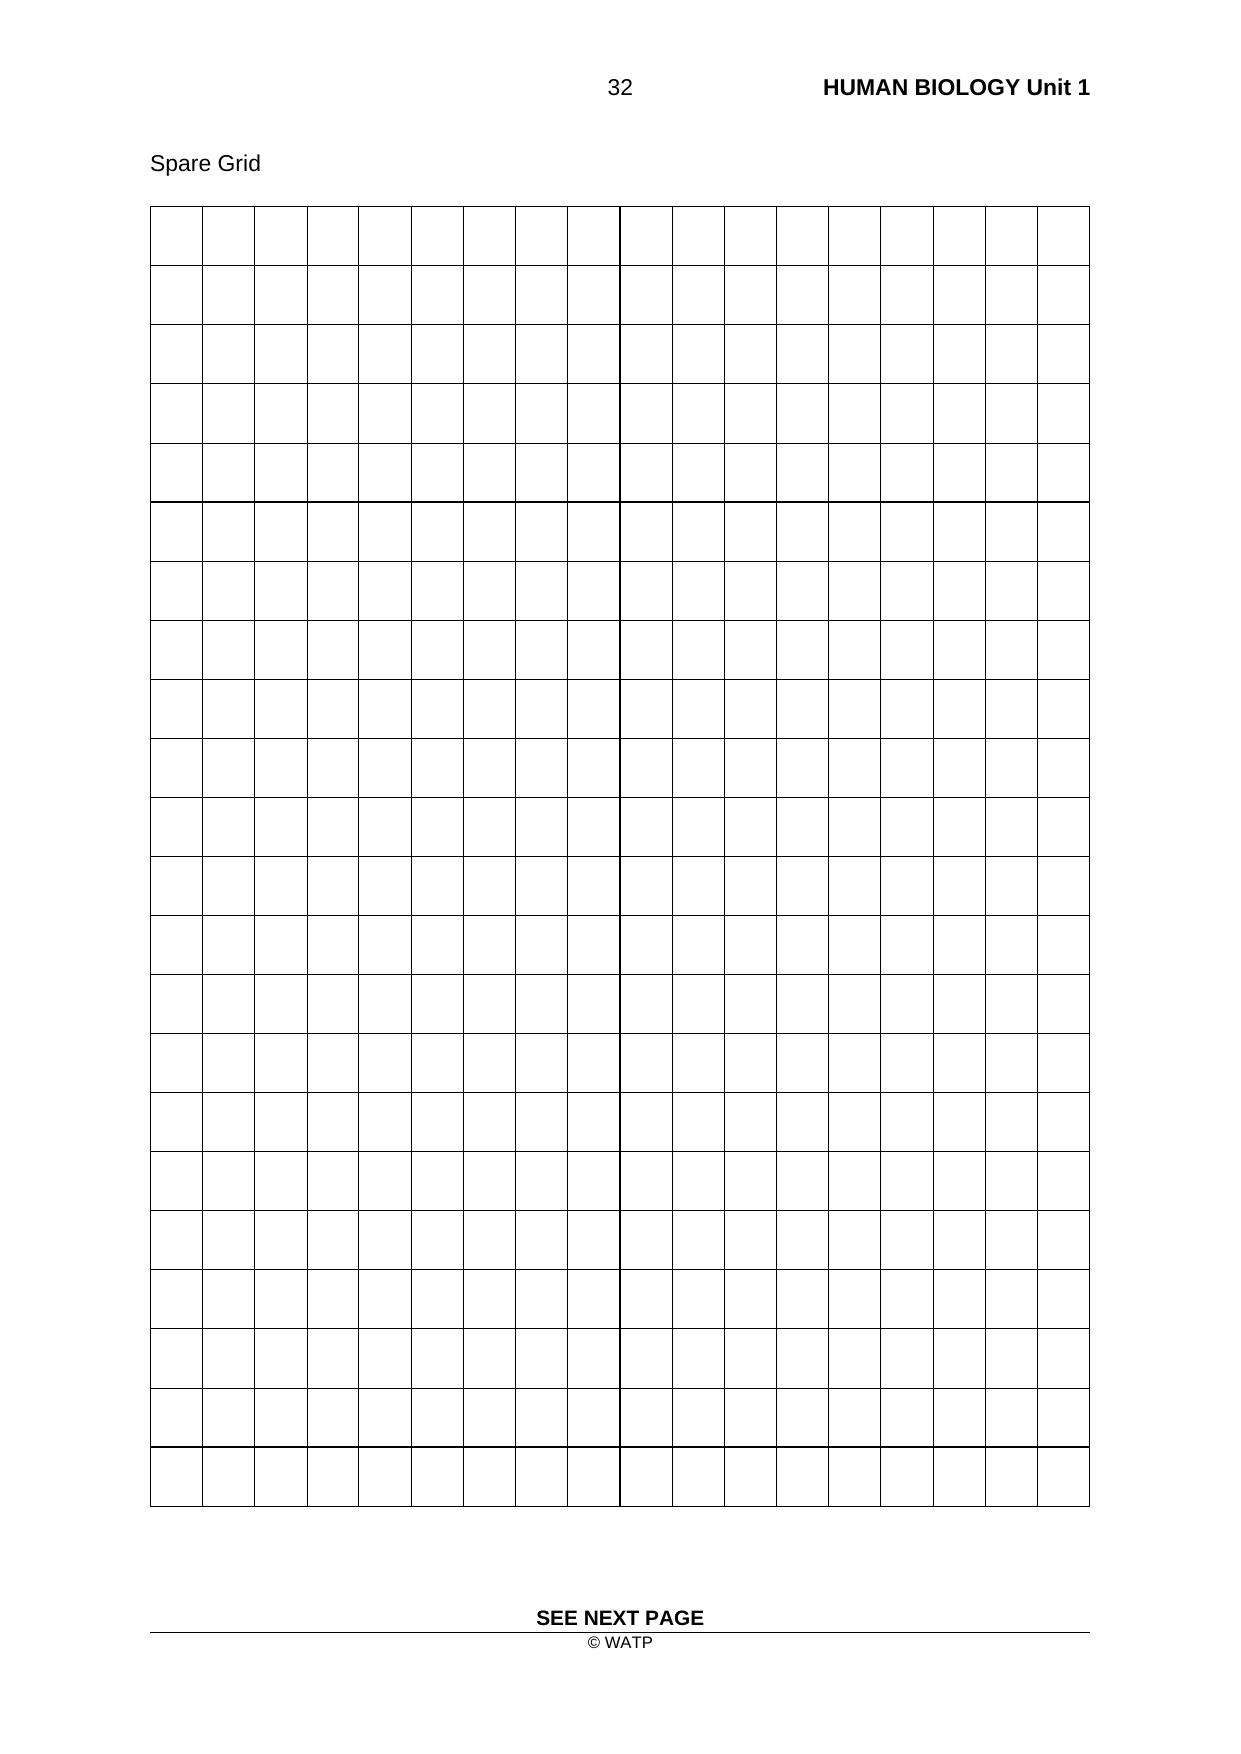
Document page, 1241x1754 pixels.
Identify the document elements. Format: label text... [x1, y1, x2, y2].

table_cell [725, 1211, 776, 1269]
table_cell [255, 1270, 307, 1328]
table_header [359, 207, 411, 265]
table_cell [203, 975, 254, 1033]
table_cell [464, 1093, 515, 1151]
table_cell [151, 1270, 202, 1328]
table_cell [203, 1152, 254, 1210]
table_cell [1038, 503, 1089, 561]
table_cell [516, 325, 567, 383]
table_cell [881, 1093, 933, 1151]
table_cell [516, 975, 567, 1033]
table_cell [464, 266, 515, 324]
table_cell [673, 798, 724, 856]
table_cell [934, 621, 985, 679]
table_cell [516, 1093, 567, 1151]
table_cell [464, 384, 515, 442]
table_cell [725, 739, 776, 797]
table_cell [829, 562, 880, 619]
table_cell [516, 857, 567, 915]
table_cell [881, 798, 933, 856]
table_cell [568, 266, 619, 324]
table_cell [516, 916, 567, 974]
table_cell [673, 1389, 724, 1446]
table_cell [881, 739, 933, 797]
table_cell [881, 1152, 933, 1210]
table_cell [359, 1329, 411, 1387]
table_cell [151, 384, 202, 442]
table_cell [464, 621, 515, 679]
table_cell [412, 739, 463, 797]
table_cell [777, 1448, 828, 1506]
table_cell [203, 1270, 254, 1328]
table_cell [308, 1389, 358, 1446]
table_cell [568, 1211, 619, 1269]
table_cell [308, 680, 358, 738]
table_cell [934, 739, 985, 797]
table_cell [516, 739, 567, 797]
table_header [673, 207, 724, 265]
table_cell [308, 1093, 358, 1151]
table_cell [777, 975, 828, 1033]
table_cell [621, 1448, 672, 1506]
table_cell [881, 975, 933, 1033]
table_cell [308, 444, 358, 501]
table_cell [1038, 1034, 1089, 1092]
table_cell [255, 503, 307, 561]
table_header [255, 207, 307, 265]
table_cell [881, 503, 933, 561]
table_cell [359, 798, 411, 856]
table_header [412, 207, 463, 265]
table_cell [777, 857, 828, 915]
table_cell [777, 739, 828, 797]
table_cell [255, 266, 307, 324]
table_header [464, 207, 515, 265]
table_cell [621, 680, 672, 738]
table_cell [464, 1389, 515, 1446]
table_cell [934, 1211, 985, 1269]
table_cell [1038, 1329, 1089, 1387]
table_cell [412, 384, 463, 442]
table_cell [829, 325, 880, 383]
table_cell [934, 1034, 985, 1092]
table_cell [934, 1329, 985, 1387]
table_cell [255, 680, 307, 738]
table_cell [986, 384, 1037, 442]
table_cell [725, 798, 776, 856]
table_cell [255, 857, 307, 915]
table_cell [881, 444, 933, 501]
table_cell [829, 1034, 880, 1092]
table_cell [568, 1329, 619, 1387]
table_cell [412, 1389, 463, 1446]
table_cell [777, 1034, 828, 1092]
table_cell [777, 503, 828, 561]
table_cell [464, 503, 515, 561]
table_cell [621, 739, 672, 797]
table_cell [621, 1152, 672, 1210]
table_cell [881, 1329, 933, 1387]
table_cell [359, 325, 411, 383]
table_cell [621, 384, 672, 442]
table_cell [151, 857, 202, 915]
table_cell [621, 1270, 672, 1328]
table_cell [986, 680, 1037, 738]
table_cell [516, 1034, 567, 1092]
table_cell [725, 266, 776, 324]
table_header [1038, 207, 1089, 265]
table_cell [1038, 384, 1089, 442]
table_cell [673, 384, 724, 442]
table_cell [412, 621, 463, 679]
table_cell [203, 1389, 254, 1446]
table_cell [829, 266, 880, 324]
table_cell [1038, 1448, 1089, 1506]
table_cell [359, 503, 411, 561]
table_cell [308, 857, 358, 915]
table_cell [308, 975, 358, 1033]
table_cell [881, 1448, 933, 1506]
table_cell [308, 621, 358, 679]
table_cell [568, 1093, 619, 1151]
table_cell [725, 1329, 776, 1387]
table_cell [986, 266, 1037, 324]
table_cell [516, 680, 567, 738]
table_cell [359, 1211, 411, 1269]
table_cell [1038, 621, 1089, 679]
table_cell [151, 1093, 202, 1151]
table_cell [934, 1093, 985, 1151]
table_cell [1038, 266, 1089, 324]
table_cell [464, 1270, 515, 1328]
table_cell [881, 266, 933, 324]
table_cell [881, 562, 933, 619]
table_cell [777, 1152, 828, 1210]
table_cell [203, 1093, 254, 1151]
table_cell [881, 1270, 933, 1328]
table_cell [203, 503, 254, 561]
table_cell [568, 503, 619, 561]
table_cell [829, 857, 880, 915]
table_cell [203, 384, 254, 442]
table_cell [151, 798, 202, 856]
table_cell [1038, 1152, 1089, 1210]
table_cell [1038, 739, 1089, 797]
table_cell [568, 1448, 619, 1506]
table_cell [359, 384, 411, 442]
table_cell [203, 798, 254, 856]
table_cell [151, 1389, 202, 1446]
table_cell [673, 266, 724, 324]
table_cell [673, 325, 724, 383]
table_cell [725, 621, 776, 679]
table_cell [777, 1389, 828, 1446]
table_cell [777, 798, 828, 856]
table_cell [829, 444, 880, 501]
table_cell [464, 916, 515, 974]
table_cell [829, 1270, 880, 1328]
table_cell [881, 1389, 933, 1446]
table_cell [412, 1034, 463, 1092]
table_cell [1038, 798, 1089, 856]
table_cell [986, 444, 1037, 501]
table_cell [934, 384, 985, 442]
table_cell [986, 1093, 1037, 1151]
table_cell [308, 1448, 358, 1506]
table_cell [308, 1270, 358, 1328]
table_header [516, 207, 567, 265]
table_cell [464, 680, 515, 738]
table_cell [881, 384, 933, 442]
table_cell [516, 1329, 567, 1387]
table_cell [151, 266, 202, 324]
table_header [621, 207, 672, 265]
table_cell [568, 680, 619, 738]
table_cell [464, 1329, 515, 1387]
table_cell [203, 1329, 254, 1387]
table_cell [986, 1329, 1037, 1387]
table_cell [151, 1448, 202, 1506]
table_cell [673, 680, 724, 738]
table_cell [568, 444, 619, 501]
table_header [725, 207, 776, 265]
table_cell [986, 1152, 1037, 1210]
table_cell [777, 1211, 828, 1269]
table_cell [516, 621, 567, 679]
table_cell [359, 1034, 411, 1092]
table_cell [255, 562, 307, 619]
table_cell [568, 916, 619, 974]
table_cell [464, 798, 515, 856]
table_cell [829, 384, 880, 442]
table_cell [725, 1270, 776, 1328]
table_cell [673, 975, 724, 1033]
table_cell [151, 1034, 202, 1092]
table_cell [934, 444, 985, 501]
table_cell [412, 975, 463, 1033]
table_cell [673, 739, 724, 797]
table_cell [516, 266, 567, 324]
table_cell [986, 739, 1037, 797]
table_cell [673, 444, 724, 501]
table_cell [255, 621, 307, 679]
table_cell [621, 325, 672, 383]
table_cell [829, 1448, 880, 1506]
table_cell [1038, 1389, 1089, 1446]
table_cell [829, 916, 880, 974]
table_cell [621, 621, 672, 679]
table_cell [829, 621, 880, 679]
table_cell [986, 1034, 1037, 1092]
table_cell [621, 1093, 672, 1151]
table_cell [673, 1270, 724, 1328]
table_cell [725, 857, 776, 915]
table_cell [829, 1211, 880, 1269]
table_cell [151, 621, 202, 679]
table_cell [673, 1152, 724, 1210]
table_cell [412, 503, 463, 561]
table_cell [829, 975, 880, 1033]
table_cell [151, 1211, 202, 1269]
table_cell [621, 975, 672, 1033]
table_cell [308, 384, 358, 442]
table_cell [308, 798, 358, 856]
table_cell [464, 325, 515, 383]
table_cell [621, 916, 672, 974]
table_cell [777, 1329, 828, 1387]
table_cell [308, 503, 358, 561]
table_cell [359, 266, 411, 324]
table_cell [986, 798, 1037, 856]
table_cell [308, 266, 358, 324]
table_cell [308, 562, 358, 619]
table_cell [151, 1152, 202, 1210]
table_cell [1038, 1211, 1089, 1269]
table_cell [255, 1034, 307, 1092]
table_cell [308, 916, 358, 974]
table_cell [934, 266, 985, 324]
table_cell [412, 916, 463, 974]
table_cell [934, 680, 985, 738]
table_header [934, 207, 985, 265]
table_cell [829, 1329, 880, 1387]
table_cell [673, 1093, 724, 1151]
table_cell [881, 680, 933, 738]
table_cell [255, 1211, 307, 1269]
table_cell [516, 1152, 567, 1210]
table_cell [986, 325, 1037, 383]
table_cell [203, 325, 254, 383]
table_cell [568, 975, 619, 1033]
table_cell [412, 1152, 463, 1210]
table_cell [1038, 680, 1089, 738]
table_cell [934, 325, 985, 383]
table_cell [829, 503, 880, 561]
table_cell [725, 1389, 776, 1446]
table_cell [359, 562, 411, 619]
table_cell [621, 444, 672, 501]
table_cell [725, 1034, 776, 1092]
table_cell [621, 1329, 672, 1387]
table_cell [255, 739, 307, 797]
table_cell [568, 857, 619, 915]
table_header [568, 207, 619, 265]
table_cell [359, 444, 411, 501]
table_cell [725, 325, 776, 383]
table_cell [986, 562, 1037, 619]
table_header [881, 207, 933, 265]
table_cell [829, 798, 880, 856]
table_cell [412, 266, 463, 324]
table_cell [151, 680, 202, 738]
table_cell [986, 1448, 1037, 1506]
table_cell [1038, 562, 1089, 619]
table_cell [986, 503, 1037, 561]
table_cell [516, 1389, 567, 1446]
table_cell [203, 1211, 254, 1269]
table_cell [359, 1389, 411, 1446]
table_cell [986, 975, 1037, 1033]
table_cell [412, 680, 463, 738]
table_cell [255, 444, 307, 501]
table_cell [151, 975, 202, 1033]
table_cell [203, 739, 254, 797]
table_header [829, 207, 880, 265]
table_cell [777, 562, 828, 619]
table_cell [777, 444, 828, 501]
table_cell [1038, 975, 1089, 1033]
table_cell [777, 1093, 828, 1151]
table_cell [464, 1211, 515, 1269]
table_cell [151, 444, 202, 501]
table_cell [464, 739, 515, 797]
table_header [777, 207, 828, 265]
table_cell [308, 1329, 358, 1387]
table_cell [777, 680, 828, 738]
table_cell [308, 1152, 358, 1210]
table_cell [255, 975, 307, 1033]
table_header [151, 207, 202, 265]
table_cell [1038, 444, 1089, 501]
table_cell [255, 798, 307, 856]
table_cell [464, 444, 515, 501]
table_cell [1038, 916, 1089, 974]
text Spare Grid [150, 150, 1090, 176]
table_cell [934, 562, 985, 619]
table_cell [255, 1093, 307, 1151]
table_cell [151, 325, 202, 383]
table_cell [412, 1211, 463, 1269]
table_cell [412, 1329, 463, 1387]
table_cell [255, 325, 307, 383]
table_cell [881, 325, 933, 383]
table_header [986, 207, 1037, 265]
table_cell [464, 1034, 515, 1092]
table_cell [725, 1448, 776, 1506]
table_cell [621, 562, 672, 619]
table_cell [359, 621, 411, 679]
table_cell [568, 739, 619, 797]
table_cell [203, 857, 254, 915]
table_cell [516, 503, 567, 561]
table_cell [308, 1211, 358, 1269]
table_cell [881, 1034, 933, 1092]
table_cell [725, 503, 776, 561]
table_cell [934, 1448, 985, 1506]
table_cell [881, 857, 933, 915]
table_cell [203, 916, 254, 974]
table_cell [673, 503, 724, 561]
table_cell [568, 384, 619, 442]
table_cell [568, 1034, 619, 1092]
table_cell [203, 1448, 254, 1506]
table_cell [516, 562, 567, 619]
table_cell [829, 739, 880, 797]
table_cell [516, 1211, 567, 1269]
table_cell [359, 857, 411, 915]
table_cell [829, 1093, 880, 1151]
table_cell [255, 916, 307, 974]
table_cell [464, 975, 515, 1033]
table_cell [516, 1448, 567, 1506]
table_cell [568, 325, 619, 383]
table_cell [881, 916, 933, 974]
table_cell [777, 916, 828, 974]
table_cell [673, 916, 724, 974]
table_cell [203, 266, 254, 324]
table_cell [673, 562, 724, 619]
table_cell [621, 266, 672, 324]
table_cell [516, 384, 567, 442]
table_cell [777, 1270, 828, 1328]
table_cell [934, 975, 985, 1033]
table_header [203, 207, 254, 265]
table_cell [881, 1211, 933, 1269]
table_cell [255, 384, 307, 442]
table_cell [412, 1093, 463, 1151]
table_cell [829, 1152, 880, 1210]
table_cell [359, 1093, 411, 1151]
table_cell [934, 1270, 985, 1328]
table_cell [673, 1448, 724, 1506]
table_cell [255, 1152, 307, 1210]
table_cell [725, 975, 776, 1033]
table_cell [464, 1152, 515, 1210]
table_cell [516, 444, 567, 501]
table_cell [203, 444, 254, 501]
table_cell [777, 384, 828, 442]
table_cell [412, 444, 463, 501]
table_cell [308, 1034, 358, 1092]
table_cell [203, 562, 254, 619]
table_cell [621, 798, 672, 856]
table_cell [255, 1389, 307, 1446]
table_cell [412, 857, 463, 915]
table_cell [464, 1448, 515, 1506]
table_cell [1038, 1270, 1089, 1328]
table_cell [777, 266, 828, 324]
table_cell [673, 857, 724, 915]
table_cell [1038, 325, 1089, 383]
table_cell [986, 1270, 1037, 1328]
table_cell [464, 857, 515, 915]
table_cell [568, 621, 619, 679]
table_cell [986, 1389, 1037, 1446]
table_cell [725, 680, 776, 738]
table_cell [673, 1034, 724, 1092]
table_cell [359, 916, 411, 974]
table_cell [725, 1152, 776, 1210]
table_cell [934, 503, 985, 561]
table_cell [412, 798, 463, 856]
table_cell [255, 1329, 307, 1387]
table_cell [934, 916, 985, 974]
table_cell [934, 798, 985, 856]
table_cell [151, 1329, 202, 1387]
table_cell [621, 1211, 672, 1269]
table_cell [516, 798, 567, 856]
table_cell [986, 857, 1037, 915]
table_cell [725, 444, 776, 501]
table_cell [359, 975, 411, 1033]
table_cell [725, 384, 776, 442]
table_cell [412, 562, 463, 619]
table_cell [621, 503, 672, 561]
table_cell [308, 739, 358, 797]
table_cell [151, 562, 202, 619]
table_cell [829, 680, 880, 738]
table_cell [725, 562, 776, 619]
table_cell [359, 739, 411, 797]
table_cell [464, 562, 515, 619]
table_cell [673, 621, 724, 679]
table_cell [203, 680, 254, 738]
table_cell [359, 1448, 411, 1506]
table_cell [412, 1448, 463, 1506]
table_cell [621, 1034, 672, 1092]
table_cell [777, 621, 828, 679]
table_cell [673, 1211, 724, 1269]
table_cell [568, 1270, 619, 1328]
table_cell [881, 621, 933, 679]
table_cell [412, 325, 463, 383]
table_cell [151, 916, 202, 974]
table_cell [151, 503, 202, 561]
table_cell [516, 1270, 567, 1328]
table_cell [934, 1389, 985, 1446]
table_cell [359, 680, 411, 738]
table_cell [1038, 1093, 1089, 1151]
table_cell [255, 1448, 307, 1506]
table_cell [986, 621, 1037, 679]
table_cell [777, 325, 828, 383]
table_cell [829, 1389, 880, 1446]
table_cell [203, 621, 254, 679]
table_cell [412, 1270, 463, 1328]
table_cell [359, 1152, 411, 1210]
table_cell [621, 857, 672, 915]
table_cell [986, 1211, 1037, 1269]
table_cell [986, 916, 1037, 974]
table_cell [673, 1329, 724, 1387]
table_cell [359, 1270, 411, 1328]
table_cell [151, 739, 202, 797]
table_cell [568, 1152, 619, 1210]
table_cell [568, 1389, 619, 1446]
table_cell [1038, 857, 1089, 915]
table_header [308, 207, 358, 265]
table_cell [203, 1034, 254, 1092]
table_cell [568, 562, 619, 619]
table_cell [725, 916, 776, 974]
table_cell [934, 857, 985, 915]
table_cell [308, 325, 358, 383]
table_cell [725, 1093, 776, 1151]
table_cell [934, 1152, 985, 1210]
table_cell [568, 798, 619, 856]
table_cell [621, 1389, 672, 1446]
